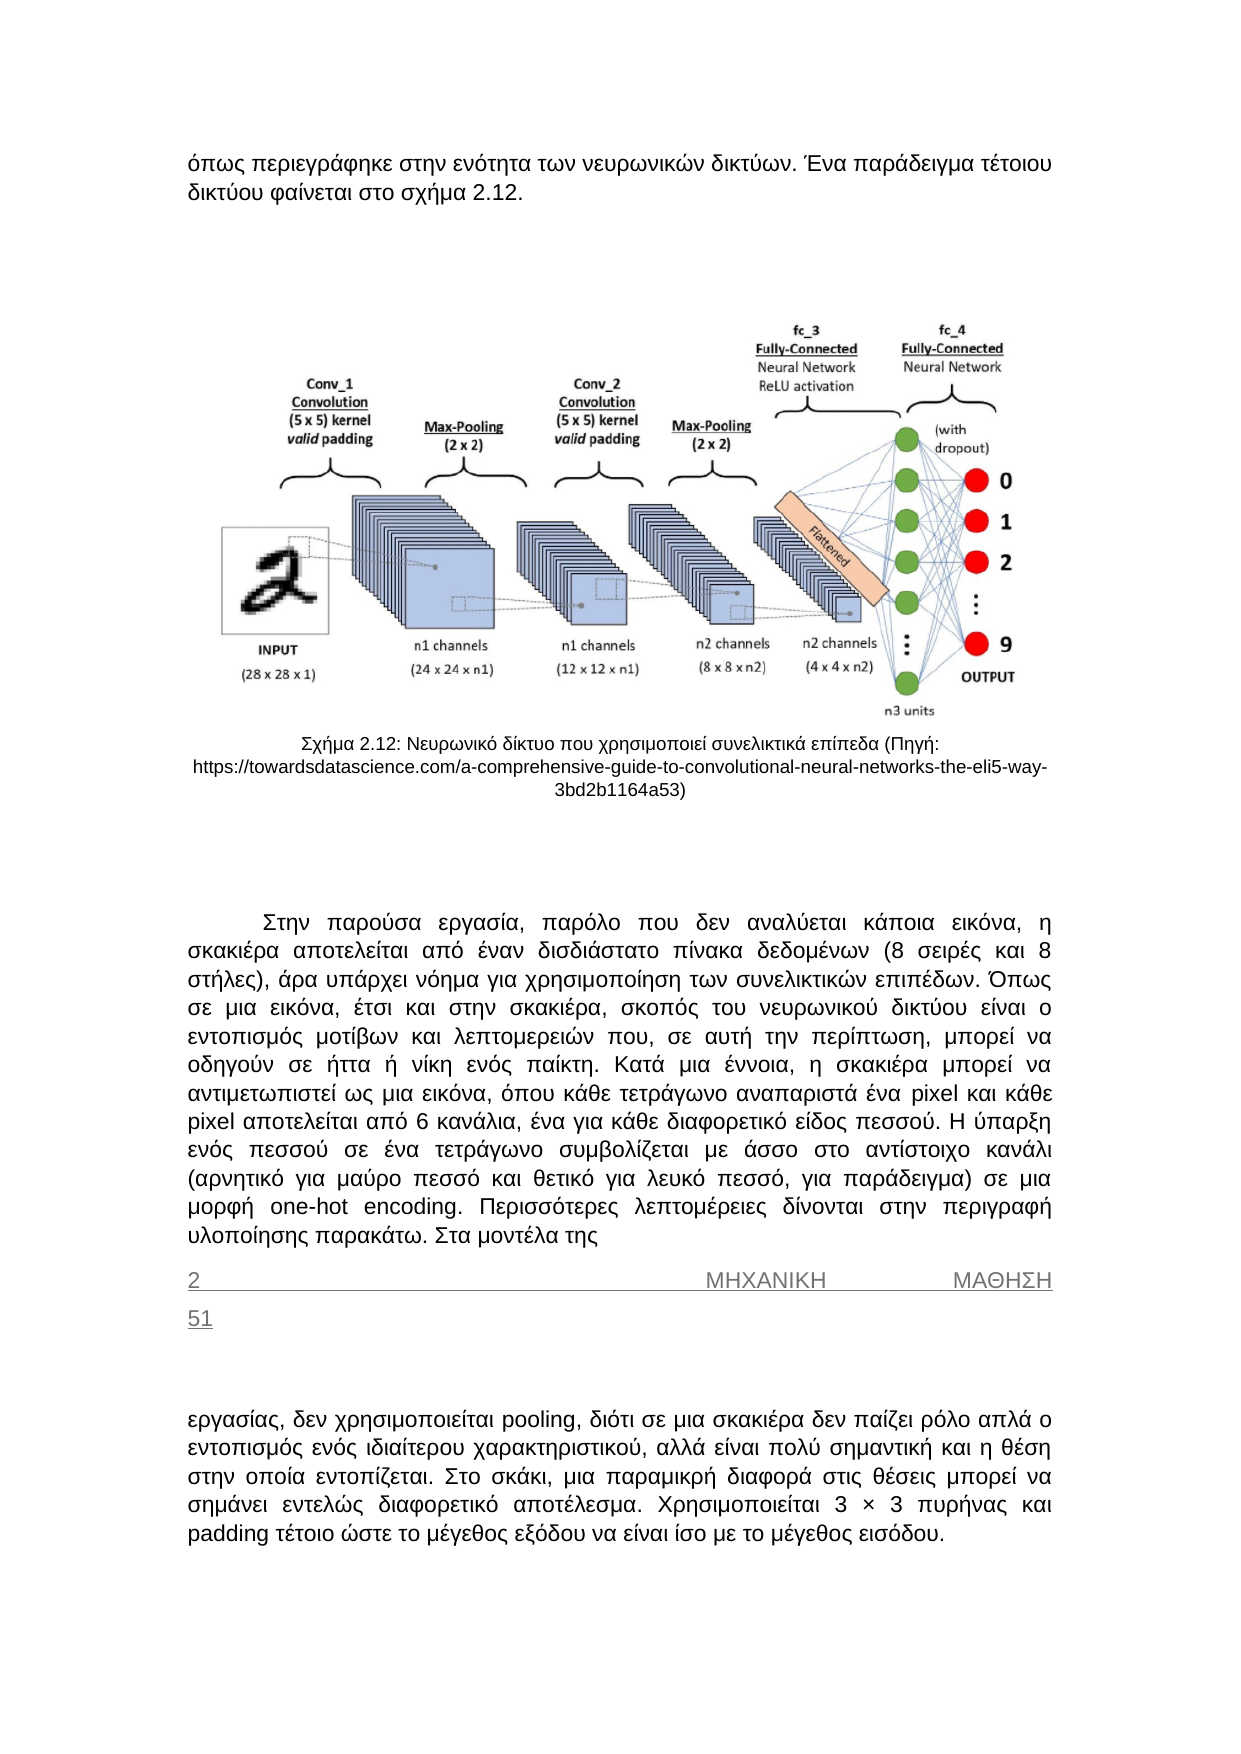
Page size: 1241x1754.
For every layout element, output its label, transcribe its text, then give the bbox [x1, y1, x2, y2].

text Στην παρούσα εργασία, παρόλο που δεν αναλύεται κάποια εικόνα, η σκακιέρα αποτελείται από έναν δισδιάστατο πίνακα δεδομένων (8 σειρές και 8 στήλες), άρα υπάρχει νόημα για χρησιμοποίηση των συνελικτικών επιπέδων. Όπως σε μια εικόνα, έτσι και στην σκακιέρα, σκοπός του νευρωνικού δικτύου είναι ο εντοπισμός μοτίβων και λεπτομερειών που, σε αυτή την περίπτωση, μπορεί να οδηγούν σε ήττα ή νίκη ενός παίκτη. Κατά μια έννοια, η σκακιέρα μπορεί να αντιμετωπιστεί ως μια εικόνα, όπου κάθε τετράγωνο αναπαριστά ένα pixel και κάθε pixel αποτελείται από 6 κανάλια, ένα για κάθε διαφορετικό είδος πεσσού. Η ύπαρξη ενός πεσσού σε ένα τετράγωνο συμβολίζεται με άσσο στο αντίστοιχο κανάλι (αρνητικό για μαύρο πεσσό και θετικό για λευκό πεσσό, για παράδειγμα) σε μια μορφή one-hot encoding. Περισσότερες λεπτομέρειες δίνονται στην περιγραφή υλοποίησης παρακάτω. Στα μοντέλα της [187, 909, 1053, 1248]
text εργασίας, δεν χρησιμοποιείται pooling, διότι σε μια σκακιέρα δεν παίζει ρόλο απλά ο εντοπισμός ενός ιδιαίτερου χαρακτηριστικού, αλλά είναι πολύ σημαντική και η θέση στην οποία εντοπίζεται. Στο σκάκι, μια παραμικρή διαφορά στις θέσεις μπορεί να σημάνει εντελώς διαφορετικό αποτέλεσμα. Χρησιμοποιείται 3 × 3 πυρήνας και padding τέτοιο ώστε το μέγεθος εξόδου να είναι ίσο με το μέγεθος εισόδου. [187, 1406, 1053, 1546]
picture [207, 313, 1034, 731]
text 2 ΜΗΧΑΝΙΚΗ ΜΑΘΗΣΗ 51 [187, 1267, 1053, 1290]
text 2 ΜΗΧΑΝΙΚΗ ΜΑΘΗΣΗ 51 [187, 1291, 1053, 1341]
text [187, 150, 1053, 205]
